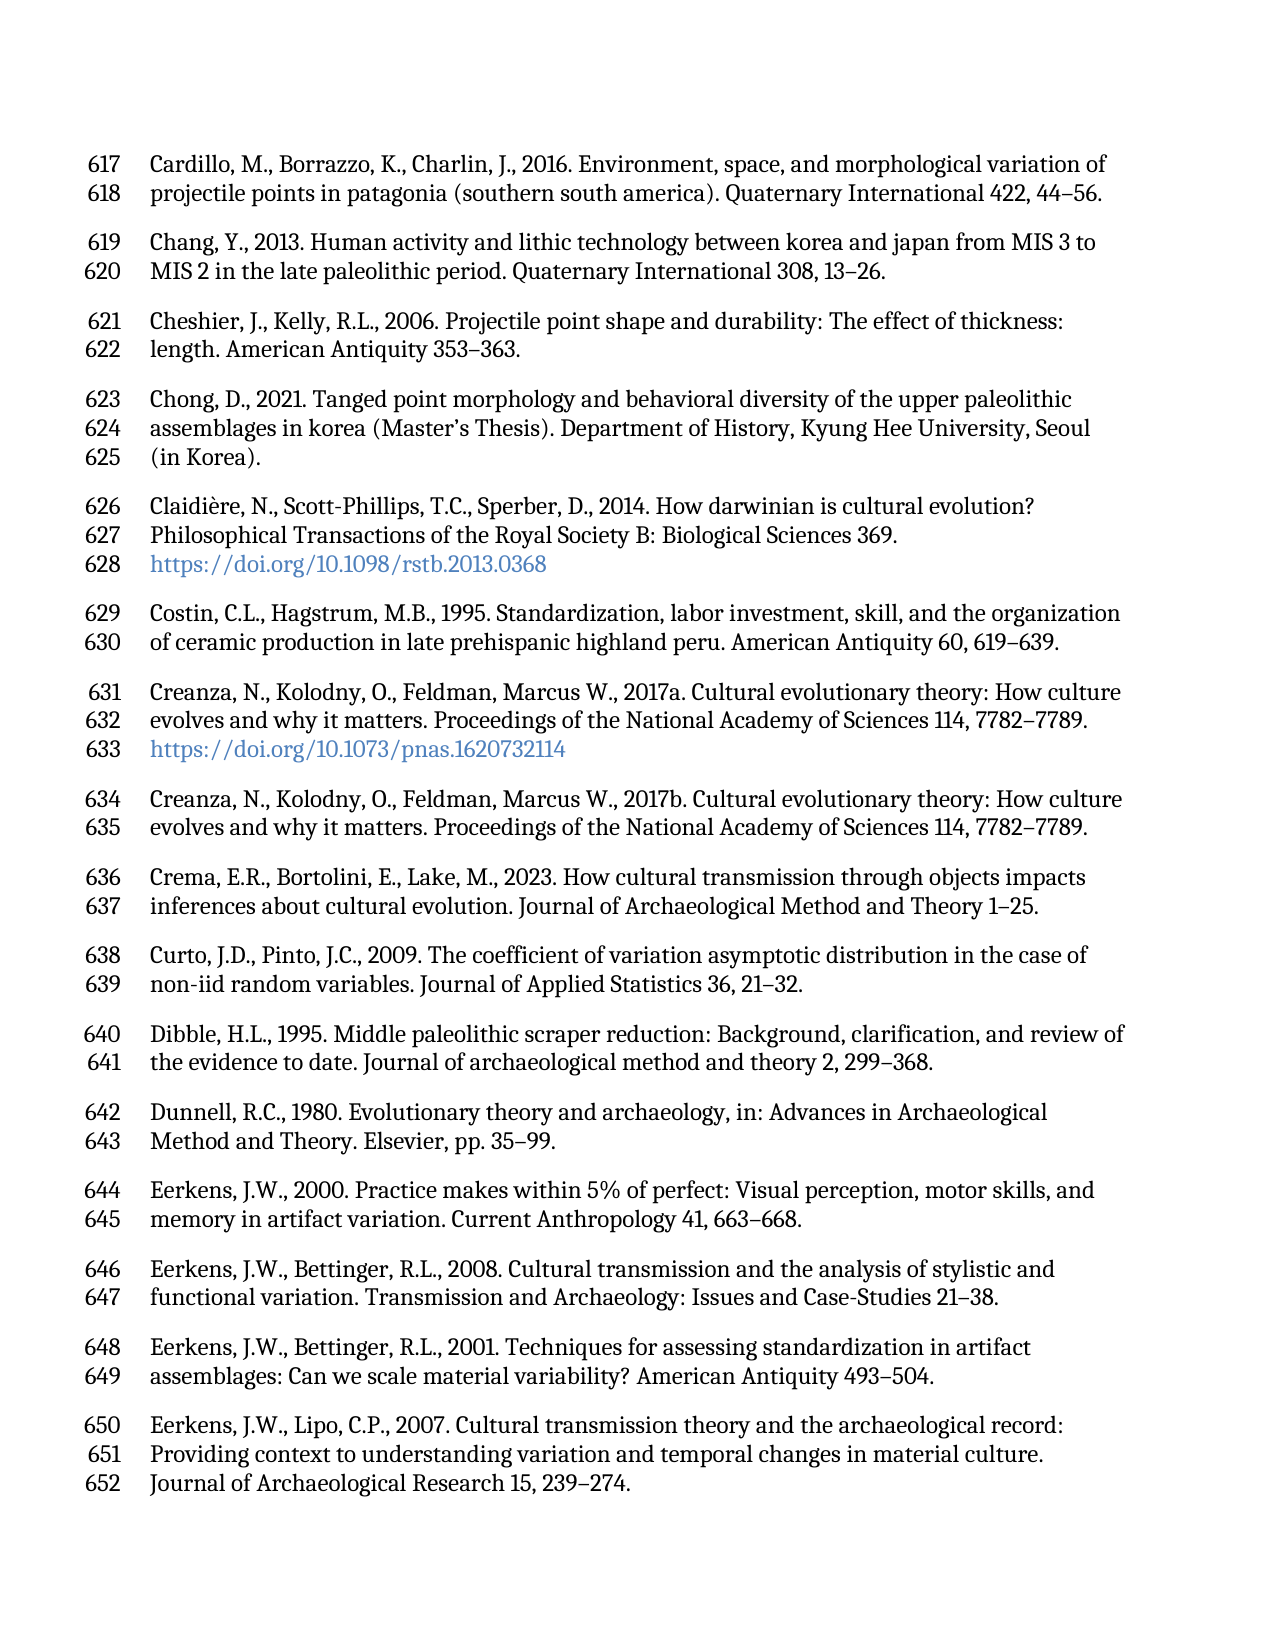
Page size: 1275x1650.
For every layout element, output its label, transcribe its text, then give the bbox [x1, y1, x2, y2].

text Cheshier, J., Kelly, R.L., 2006. Projectile point shape and durability: The effect of thickness: length. American Antiquity 353–363. [150, 307, 1125, 364]
text Creanza, N., Kolodny, O., Feldman, Marcus W., 2017b. Cultural evolutionary theory: How culture evolves and why it matters. Proceedings of the National Academy of Sciences 114, 7782–7789. [150, 784, 1125, 842]
text Eerkens, J.W., 2000. Practice makes within 5% of perfect: Visual perception, motor skills, and memory in artifact variation. Current Anthropology 41, 663–668. [150, 1176, 1125, 1234]
text Claidière, N., Scott-Phillips, T.C., Sperber, D., 2014. How darwinian is cultural evolution? Philosophical Transactions of the Royal Society B: Biological Sciences 369. https://doi.org/10.1098/rstb.2013.0368 [150, 492, 1125, 578]
text Creanza, N., Kolodny, O., Feldman, Marcus W., 2017a. Cultural evolutionary theory: How culture evolves and why it matters. Proceedings of the National Academy of Sciences 114, 7782–7789. https://doi.org/10.1073/pnas.1620732114 [150, 677, 1125, 764]
text Curto, J.D., Pinto, J.C., 2009. The coefficient of variation asymptotic distribution in the case of non-iid random variables. Journal of Applied Statistics 36, 21–32. [150, 941, 1125, 999]
text Eerkens, J.W., Bettinger, R.L., 2001. Techniques for assessing standardization in artifact assemblages: Can we scale material variability? American Antiquity 493–504. [150, 1333, 1125, 1390]
text Chong, D., 2021. Tanged point morphology and behavioral diversity of the upper paleolithic assemblages in korea (Master’s Thesis). Department of History, Kyung Hee University, Seoul (in Korea). [150, 385, 1125, 471]
text Dunnell, R.C., 1980. Evolutionary theory and archaeology, in: Advances in Archaeological Method and Theory. Elsevier, pp. 35–99. [150, 1098, 1125, 1155]
text Crema, E.R., Bortolini, E., Lake, M., 2023. How cultural transmission through objects impacts inferences about cultural evolution. Journal of Archaeological Method and Theory 1–25. [150, 863, 1125, 920]
text Cardillo, M., Borrazzo, K., Charlin, J., 2016. Environment, space, and morphological variation of projectile points in patagonia (southern south america). Quaternary International 422, 44–56. [150, 150, 1125, 207]
text Costin, C.L., Hagstrum, M.B., 1995. Standardization, labor investment, skill, and the organization of ceramic production in late prehispanic highland peru. American Antiquity 60, 619–639. [150, 599, 1125, 657]
text Chang, Y., 2013. Human activity and lithic technology between korea and japan from MIS 3 to MIS 2 in the late paleolithic period. Quaternary International 308, 13–26. [150, 228, 1125, 286]
text Dibble, H.L., 1995. Middle paleolithic scraper reduction: Background, clarification, and review of the evidence to date. Journal of archaeological method and theory 2, 299–368. [150, 1019, 1125, 1077]
text Eerkens, J.W., Lipo, C.P., 2007. Cultural transmission theory and the archaeological record: Providing context to understanding variation and temporal changes in material culture. Journal of Archaeological Research 15, 239–274. [150, 1411, 1125, 1497]
text Eerkens, J.W., Bettinger, R.L., 2008. Cultural transmission and the analysis of stylistic and functional variation. Transmission and Archaeology: Issues and Case-Studies 21–38. [150, 1254, 1125, 1312]
